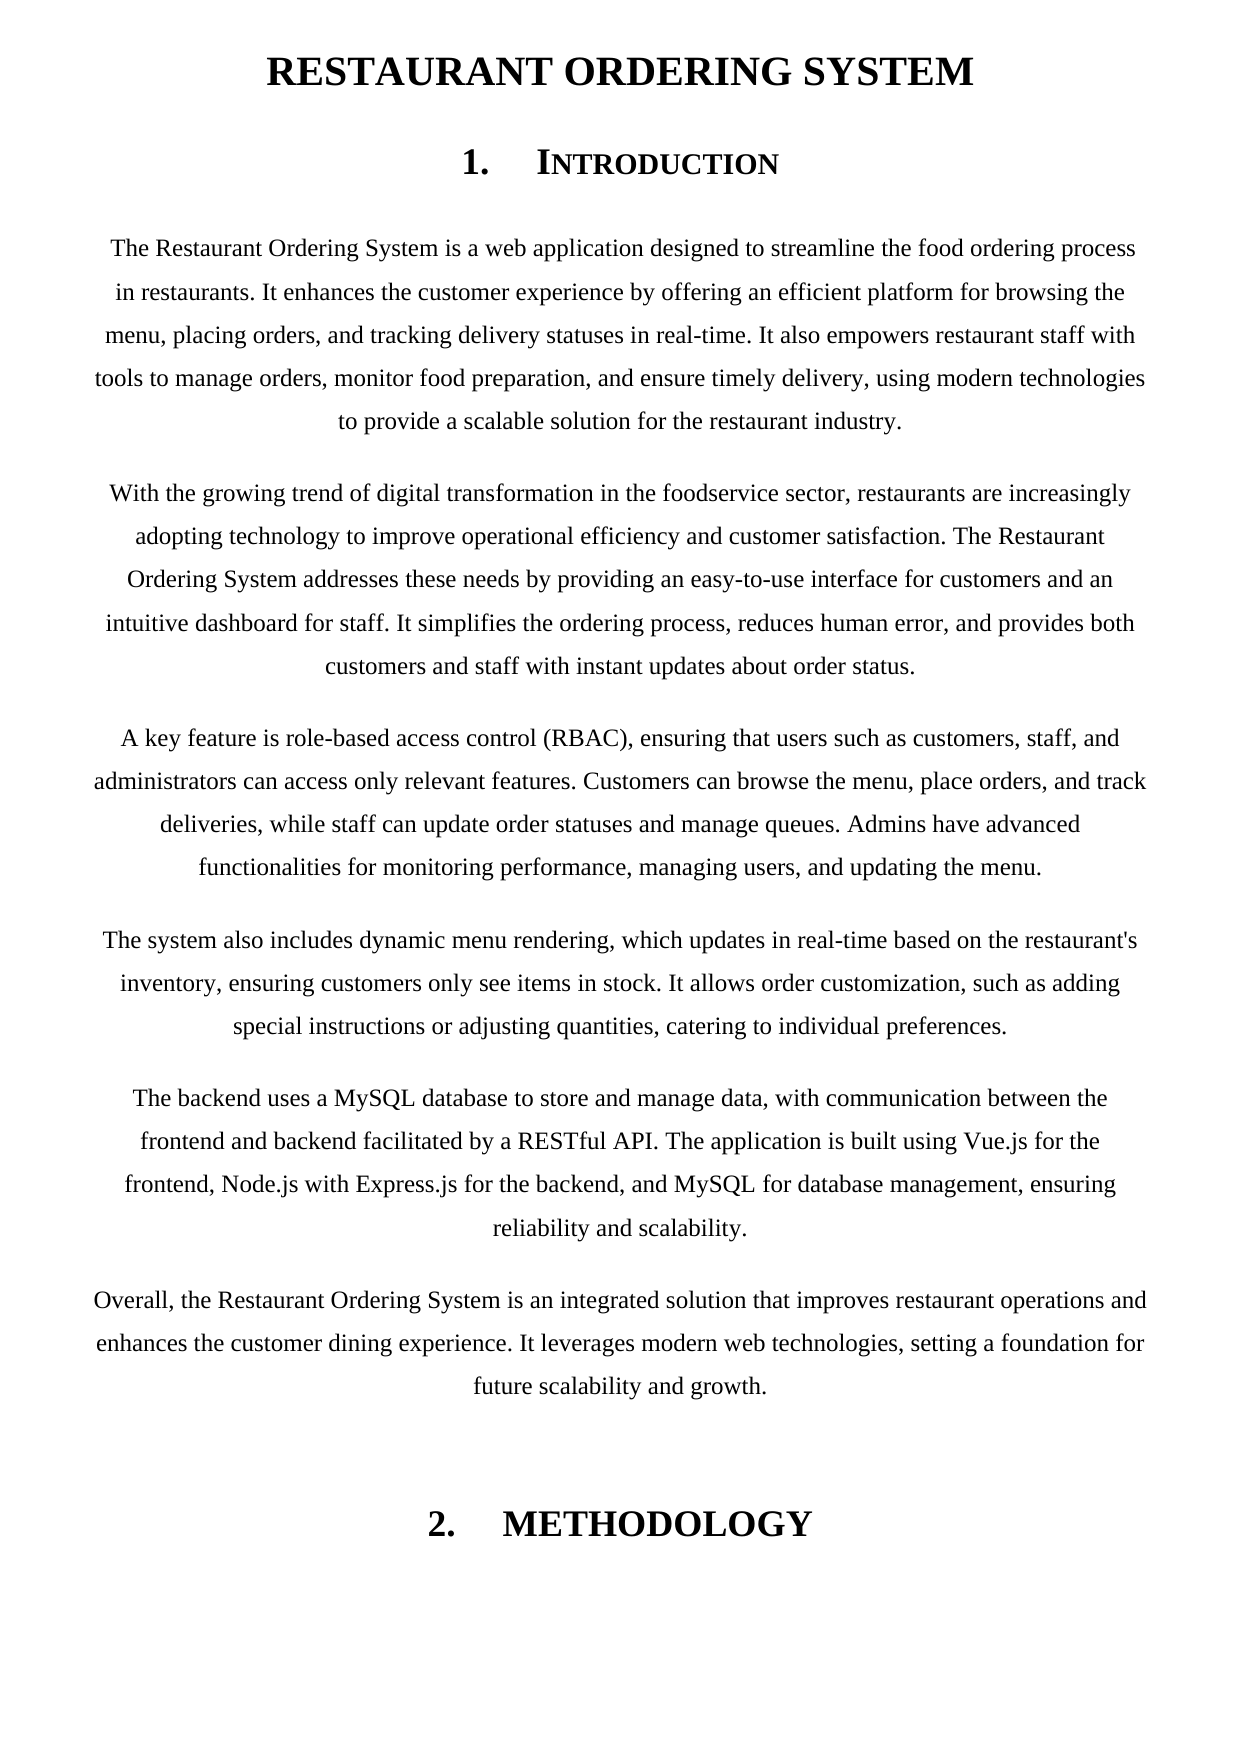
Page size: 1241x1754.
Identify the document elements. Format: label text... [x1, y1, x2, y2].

text Overall, the Restaurant Ordering System is an integrated solution that improves restaurant operations and enhances the customer dining experience. It leverages modern web technologies, setting a foundation for future scalability and growth. [93, 1285, 1147, 1400]
text A key feature is role-based access control (RBAC), ensuring that users such as customers, staff, and administrators can access only relevant features. Customers can browse the menu, place orders, and track deliveries, while staff can update order statuses and manage queues. Admins have advanced functionalities for monitoring performance, managing users, and updating the menu. [93, 723, 1147, 881]
subtitle Introduction [93, 139, 1147, 183]
text The backend uses a MySQL database to store and manage data, with communication between the frontend and backend facilitated by a RESTful API. The application is built using Vue.js for the frontend, Node.js with Express.js for the backend, and MySQL for database management, ensuring reliability and scalability. [93, 1083, 1147, 1241]
text The system also includes dynamic menu rendering, which updates in real-time based on the restaurant's inventory, ensuring customers only see items in stock. It allows order customization, such as adding special instructions or adjusting quantities, catering to individual preferences. [93, 925, 1147, 1040]
text The Restaurant Ordering System is a web application designed to streamline the food ordering process in restaurants. It enhances the customer experience by offering an efficient platform for browsing the menu, placing orders, and tracking delivery statuses in real-time. It also empowers restaurant staff with tools to manage orders, monitor food preparation, and ensure timely delivery, using modern technologies to provide a scalable solution for the restaurant industry. [93, 233, 1147, 435]
text RESTAURANT ORDERING SYSTEM [93, 47, 1147, 95]
text With the growing trend of digital transformation in the foodservice sector, restaurants are increasingly adopting technology to improve operational efficiency and customer satisfaction. The Restaurant Ordering System addresses these needs by providing an easy-to-use interface for customers and an intuitive dashboard for staff. It simplifies the ordering process, reduces human error, and provides both customers and staff with instant updates about order status. [93, 478, 1147, 679]
subtitle METHODOLOGY [93, 1501, 1147, 1544]
